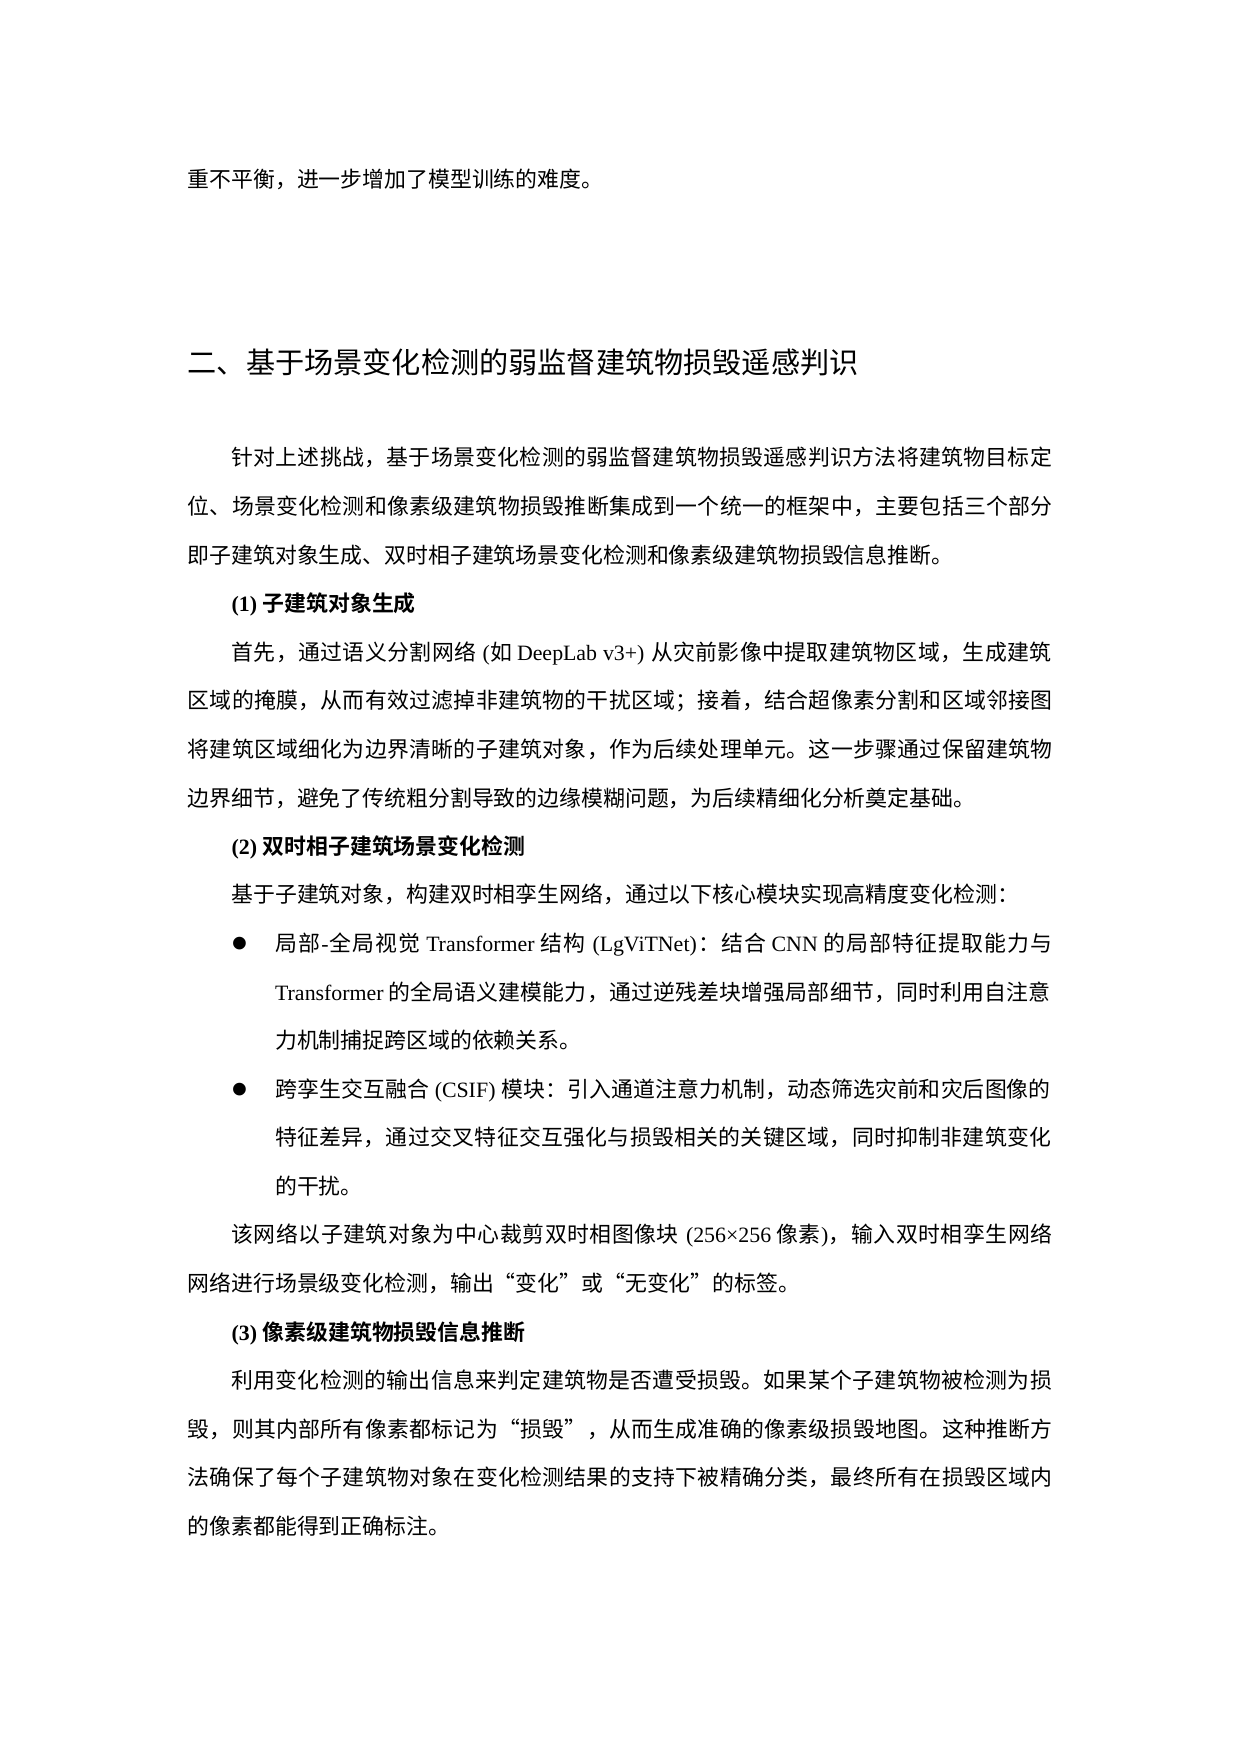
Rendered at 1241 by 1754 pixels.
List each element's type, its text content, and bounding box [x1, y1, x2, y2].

text (3) 像素级建筑物损毁信息推断 [187, 1314, 1053, 1347]
text 该网络以子建筑对象为中心裁剪双时相图像块 (256×256像素)，输入双时相孪生网络网络进行场景级变化检测，输出“变化”或“无变化”的标签。 [187, 1217, 1053, 1298]
text 基于子建筑对象，构建双时相孪生网络，通过以下核心模块实现高精度变化检测： [187, 877, 1053, 909]
text (2) 双时相子建筑场景变化检测 [187, 829, 1053, 861]
text 针对上述挑战，基于场景变化检测的弱监督建筑物损毁遥感判识方法将建筑物目标定位、场景变化检测和像素级建筑物损毁推断集成到一个统一的框架中，主要包括三个部分，即子建筑对象生成、双时相子建筑场景变化检测和像素级建筑物损毁信息推断。 [187, 440, 1053, 570]
text 利用变化检测的输出信息来判定建筑物是否遭受损毁。如果某个子建筑物被检测为损毁，则其内部所有像素都标记为“损毁”，从而生成准确的像素级损毁地图。这种推断方法确保了每个子建筑物对象在变化检测结果的支持下被精确分类，最终所有在损毁区域内的像素都能得到正确标注。 [187, 1362, 1053, 1541]
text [187, 162, 1053, 194]
list 首先，通过语义分割网络 (如DeepLab v3+) 从灾前影像中提取建筑物区域，生成建筑区域的掩膜，从而有效过滤掉非建筑物的干扰区域；接着，结合超像素分割和区域邻接图，将建筑区域细化为边界清晰的子建筑对象，作为后续处理单元。这一步骤通过保留建筑物边界细节，避免了传统粗分割导致的边缘模糊问题，为后续精细化分析奠定基础。 [187, 634, 1053, 813]
text (1) 子建筑对象生成 [187, 586, 1053, 618]
list 局部-全局视觉Transformer结构 (LgViTNet)：结合CNN的局部特征提取能力与Transformer的全局语义建模能力，通过逆残差块增强局部细节，同时利用自注意力机制捕捉跨区域的依赖关系。 [231, 925, 1053, 1055]
subtitle 二、基于场景变化检测的弱监督建筑物损毁遥感判识 [187, 328, 1053, 393]
list 跨孪生交互融合 (CSIF) 模块：引入通道注意力机制，动态筛选灾前和灾后图像的特征差异，通过交叉特征交互强化与损毁相关的关键区域，同时抑制非建筑变化的干扰。 [231, 1071, 1053, 1201]
